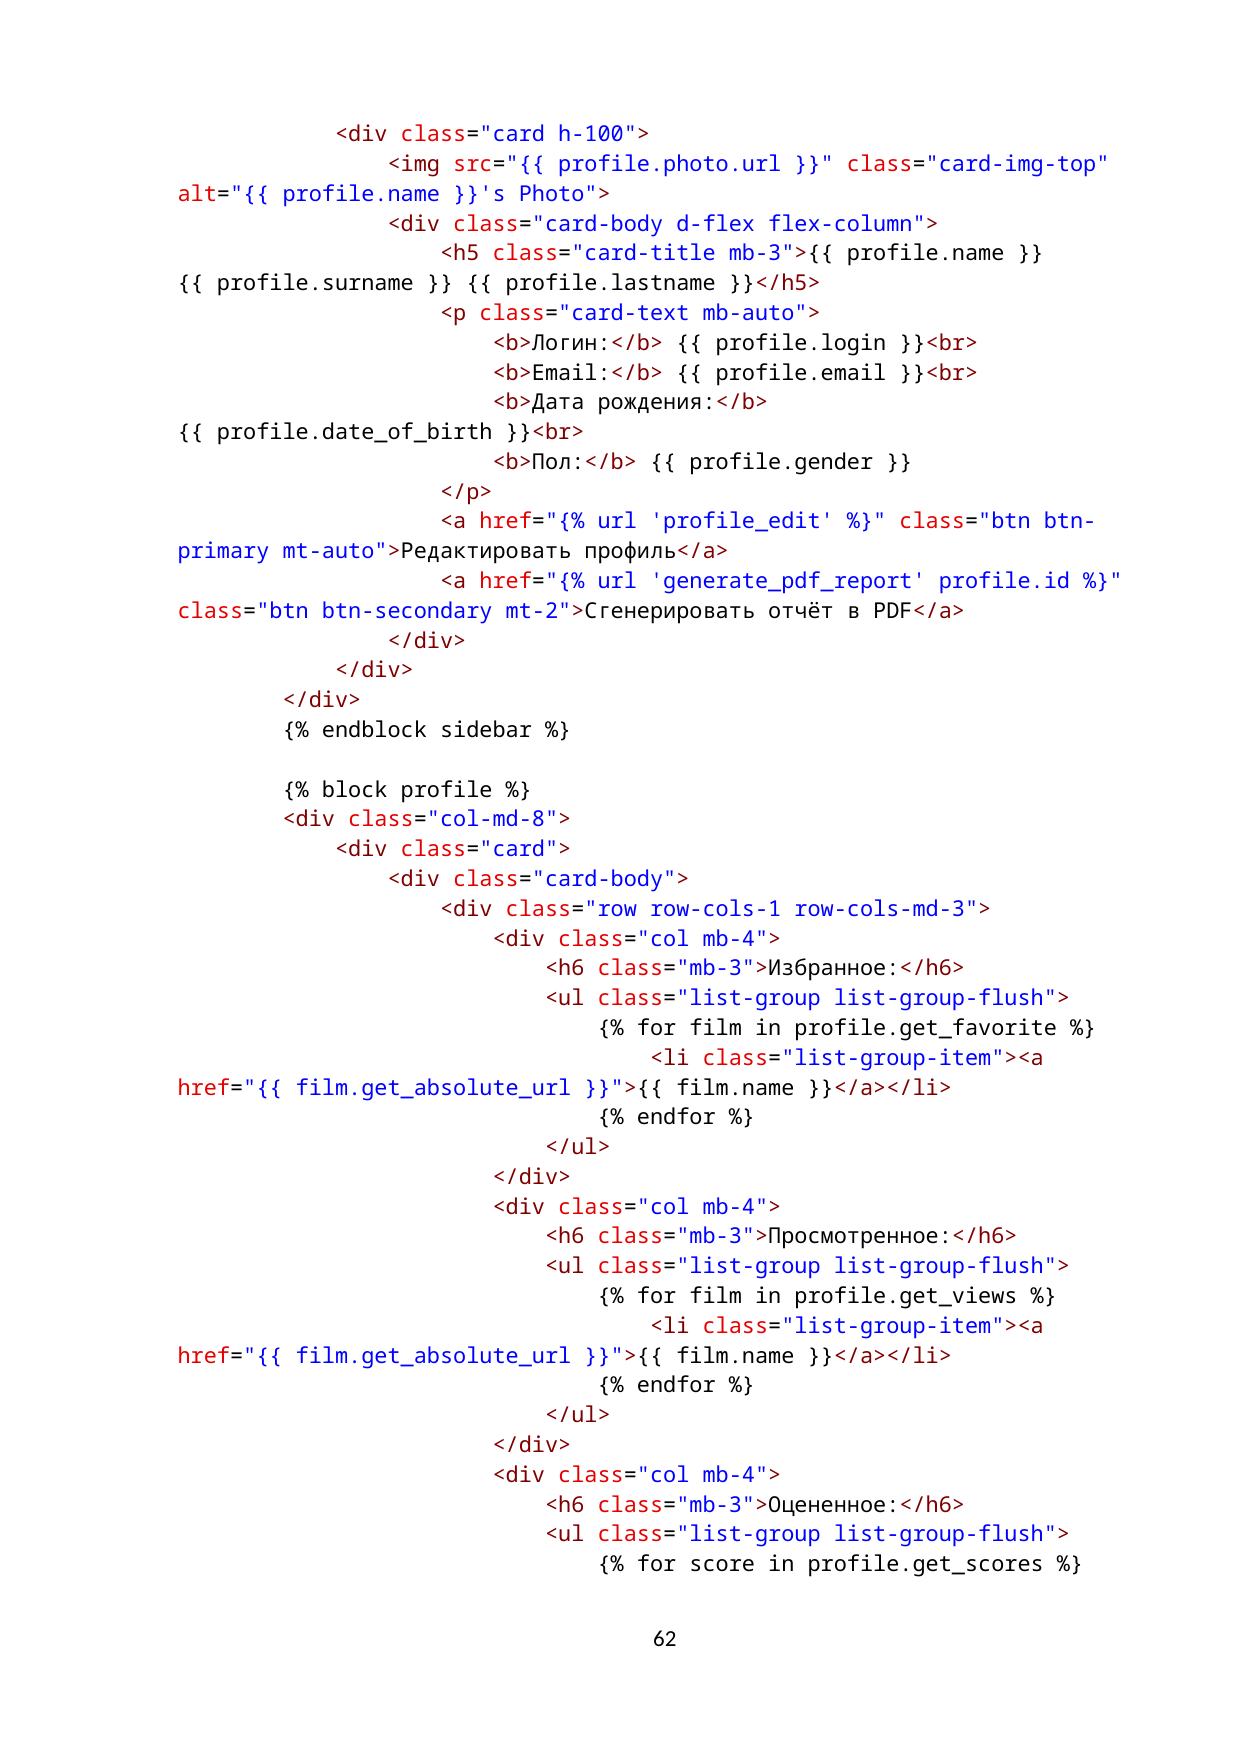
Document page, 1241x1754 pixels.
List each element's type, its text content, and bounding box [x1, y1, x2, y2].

text <h6 class="mb-3">Просмотренное:</h6> [177, 1220, 1152, 1250]
text </ul> [177, 1131, 1152, 1161]
text {% endfor %} [177, 1101, 1152, 1131]
text <div class="col-md-8"> [177, 803, 1152, 833]
text <div class="card"> [177, 833, 1152, 863]
text <div class="col mb-4"> [177, 1459, 1152, 1488]
text </ul> [177, 1399, 1152, 1429]
text <div class="card-body d-flex flex-column"> [177, 207, 1152, 237]
text <a href="{% url 'generate_pdf_report' profile.id %}" class="btn btn-secondary mt-2">Сгенерировать отчёт в PDF</a> [177, 565, 1152, 624]
text </p> [177, 476, 1152, 505]
text <h6 class="mb-3">Избранное:</h6> [177, 952, 1152, 982]
text </div> [177, 1161, 1152, 1191]
text <b>Логин:</b> {{ profile.login }}<br> [177, 327, 1152, 356]
text <h5 class="card-title mb-3">{{ profile.name }} {{ profile.surname }} {{ profile.lastname }}</h5> [177, 237, 1152, 297]
text <div class="card-body"> [177, 863, 1152, 893]
text {% for film in profile.get_favorite %} [177, 1012, 1152, 1042]
text {% block profile %} [177, 773, 1152, 803]
text </div> [177, 1429, 1152, 1459]
text <img src="{{ profile.photo.url }}" class="card-img-top" alt="{{ profile.name }}'s Photo"> [177, 148, 1152, 207]
text {% endfor %} [177, 1369, 1152, 1399]
text <h6 class="mb-3">Оцененное:</h6> [177, 1488, 1152, 1518]
text </div> [177, 624, 1152, 654]
text <ul class="list-group list-group-flush"> [177, 1250, 1152, 1280]
text {% endblock sidebar %} [177, 714, 1152, 744]
text {% for film in profile.get_views %} [177, 1280, 1152, 1310]
text <li class="list-group-item"><a href="{{ film.get_absolute_url }}">{{ film.name }}</a></li> [177, 1310, 1152, 1369]
text <b>Email:</b> {{ profile.email }}<br> [177, 356, 1152, 386]
text </div> [177, 684, 1152, 714]
text <a href="{% url 'profile_edit' %}" class="btn btn-primary mt-auto">Редактировать профиль</a> [177, 505, 1152, 565]
text <div class="card h-100"> [177, 118, 1152, 148]
text {% for score in profile.get_scores %} [177, 1548, 1152, 1578]
text <div class="row row-cols-1 row-cols-md-3"> [177, 893, 1152, 922]
text <ul class="list-group list-group-flush"> [177, 982, 1152, 1012]
text <p class="card-text mb-auto"> [177, 297, 1152, 327]
text <div class="col mb-4"> [177, 922, 1152, 952]
text <div class="col mb-4"> [177, 1191, 1152, 1220]
text <b>Пол:</b> {{ profile.gender }} [177, 446, 1152, 476]
text <b>Дата рождения:</b> {{ profile.date_of_birth }}<br> [177, 386, 1152, 446]
text </div> [177, 654, 1152, 684]
text <li class="list-group-item"><a href="{{ film.get_absolute_url }}">{{ film.name }}</a></li> [177, 1042, 1152, 1101]
text <ul class="list-group list-group-flush"> [177, 1518, 1152, 1548]
